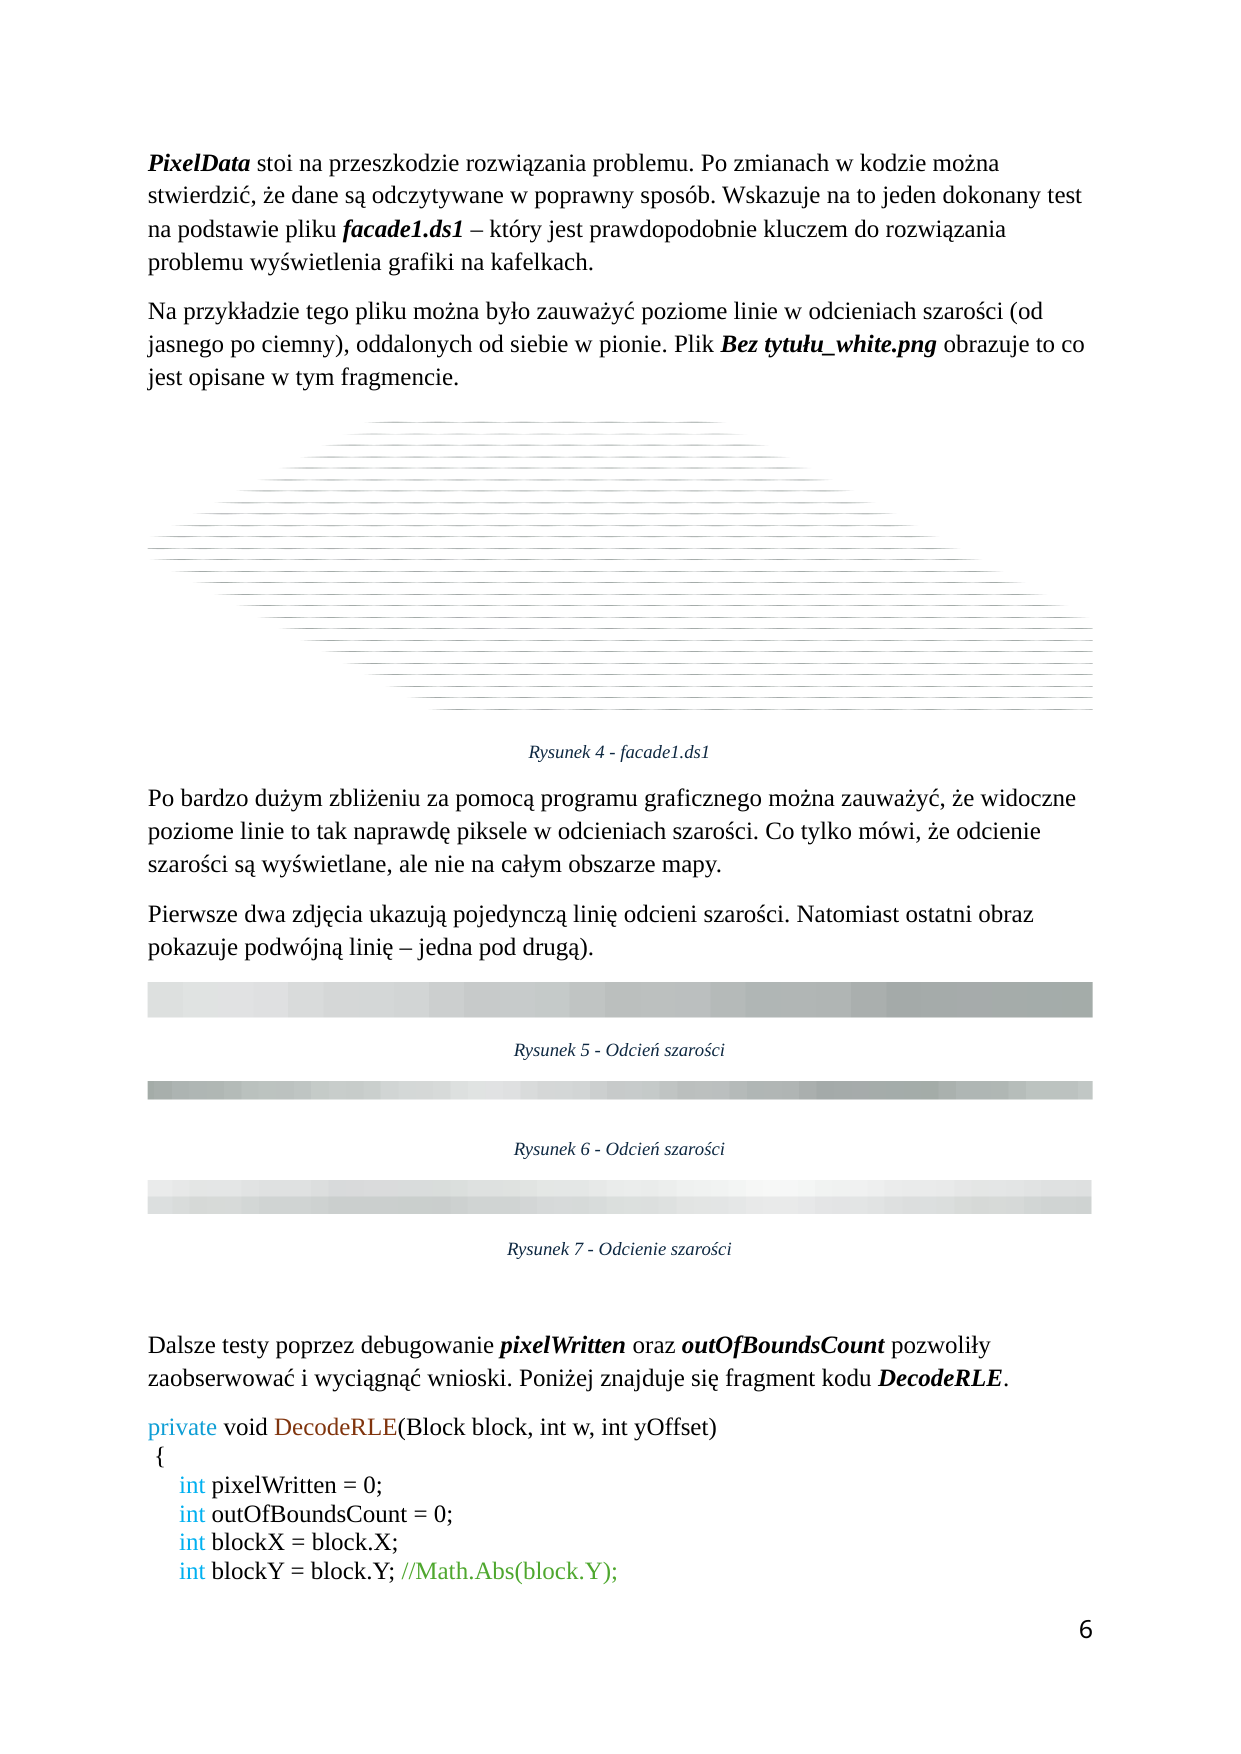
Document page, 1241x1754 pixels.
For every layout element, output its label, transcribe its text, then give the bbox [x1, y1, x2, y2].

text Rysunek 6 - Odcień szarości [148, 1137, 1093, 1159]
picture [147, 1180, 1093, 1216]
text private void DecodeRLE(Block block, int w, int yOffset) [148, 1412, 1093, 1441]
text Na przykładzie tego pliku można było zauważyć poziome linie w odcieniach szarości (od jasnego po ciemny), oddalonych od siebie w pionie. Plik Bez tytułu_white.png obrazuje to co jest opisane w tym fragmencie. [148, 296, 1093, 391]
text Pierwsze dwa zdjęcia ukazują pojedynczą linię odcieni szarości. Natomiast ostatni obraz pokazuje podwójną linię – jedna pod drugą). [148, 899, 1093, 961]
text Rysunek 4 - facade1.ds1 [148, 741, 1093, 762]
picture [147, 1081, 1093, 1100]
text int blockY = block.Y; //Math.Abs(block.Y); [148, 1556, 1093, 1585]
text { [148, 1441, 1093, 1470]
text Dalsze testy poprzez debugowanie pixelWritten oraz outOfBoundsCount pozwoliły zaobserwować i wyciągnąć wnioski. Poniżej znajduje się fragment kodu DecodeRLE. [148, 1330, 1093, 1391]
text Rysunek 7 - Odcienie szarości [148, 1238, 1093, 1259]
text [148, 148, 1093, 275]
text Rysunek 5 - Odcień szarości [148, 1039, 1093, 1061]
picture [147, 981, 1093, 1018]
text Po bardzo dużym zbliżeniu za pomocą programu graficznego można zauważyć, że widoczne poziome linie to tak naprawdę piksele w odcieniach szarości. Co tylko mówi, że odcienie szarości są wyświetlane, ale nie na całym obszarze mapy. [148, 783, 1093, 878]
text int outOfBoundsCount = 0; [148, 1499, 1093, 1527]
text int pixelWritten = 0; [148, 1470, 1093, 1499]
text int blockX = block.X; [148, 1527, 1093, 1556]
picture [147, 412, 1093, 719]
